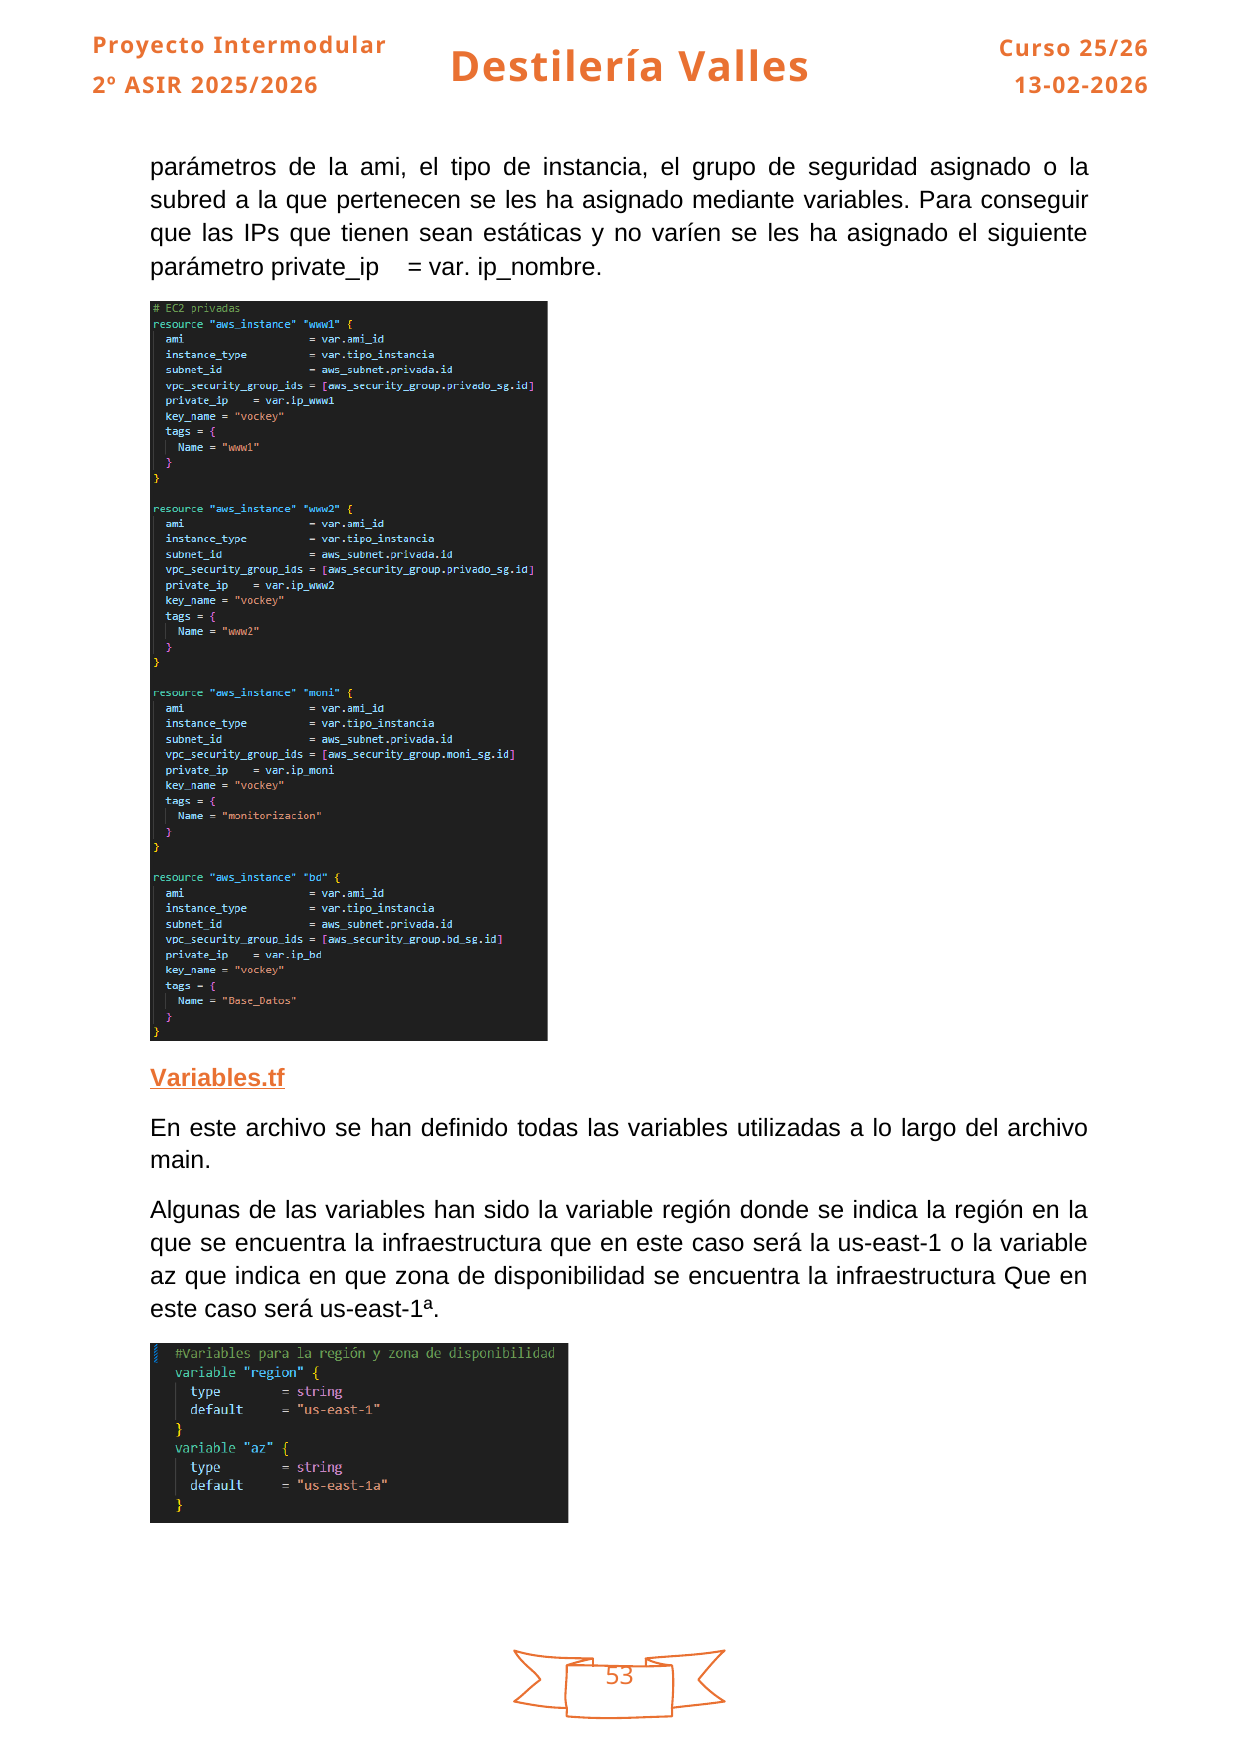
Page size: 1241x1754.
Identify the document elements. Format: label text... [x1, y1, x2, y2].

text En este archivo se han definido todas las variables utilizadas a lo largo del archivo main. [150, 1112, 1090, 1174]
picture [150, 301, 548, 1041]
text Algunas de las variables han sido la variable región donde se indica la región en la que se encuentra la infraestructura que en este caso será la us-east-1 o la variable az que indica en que zona de disponibilidad se encuentra la infraestructura Que en este caso será us-east-1ª. [150, 1195, 1090, 1323]
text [150, 152, 1090, 280]
picture [150, 1343, 569, 1523]
text Variables.tf [150, 1063, 1090, 1092]
